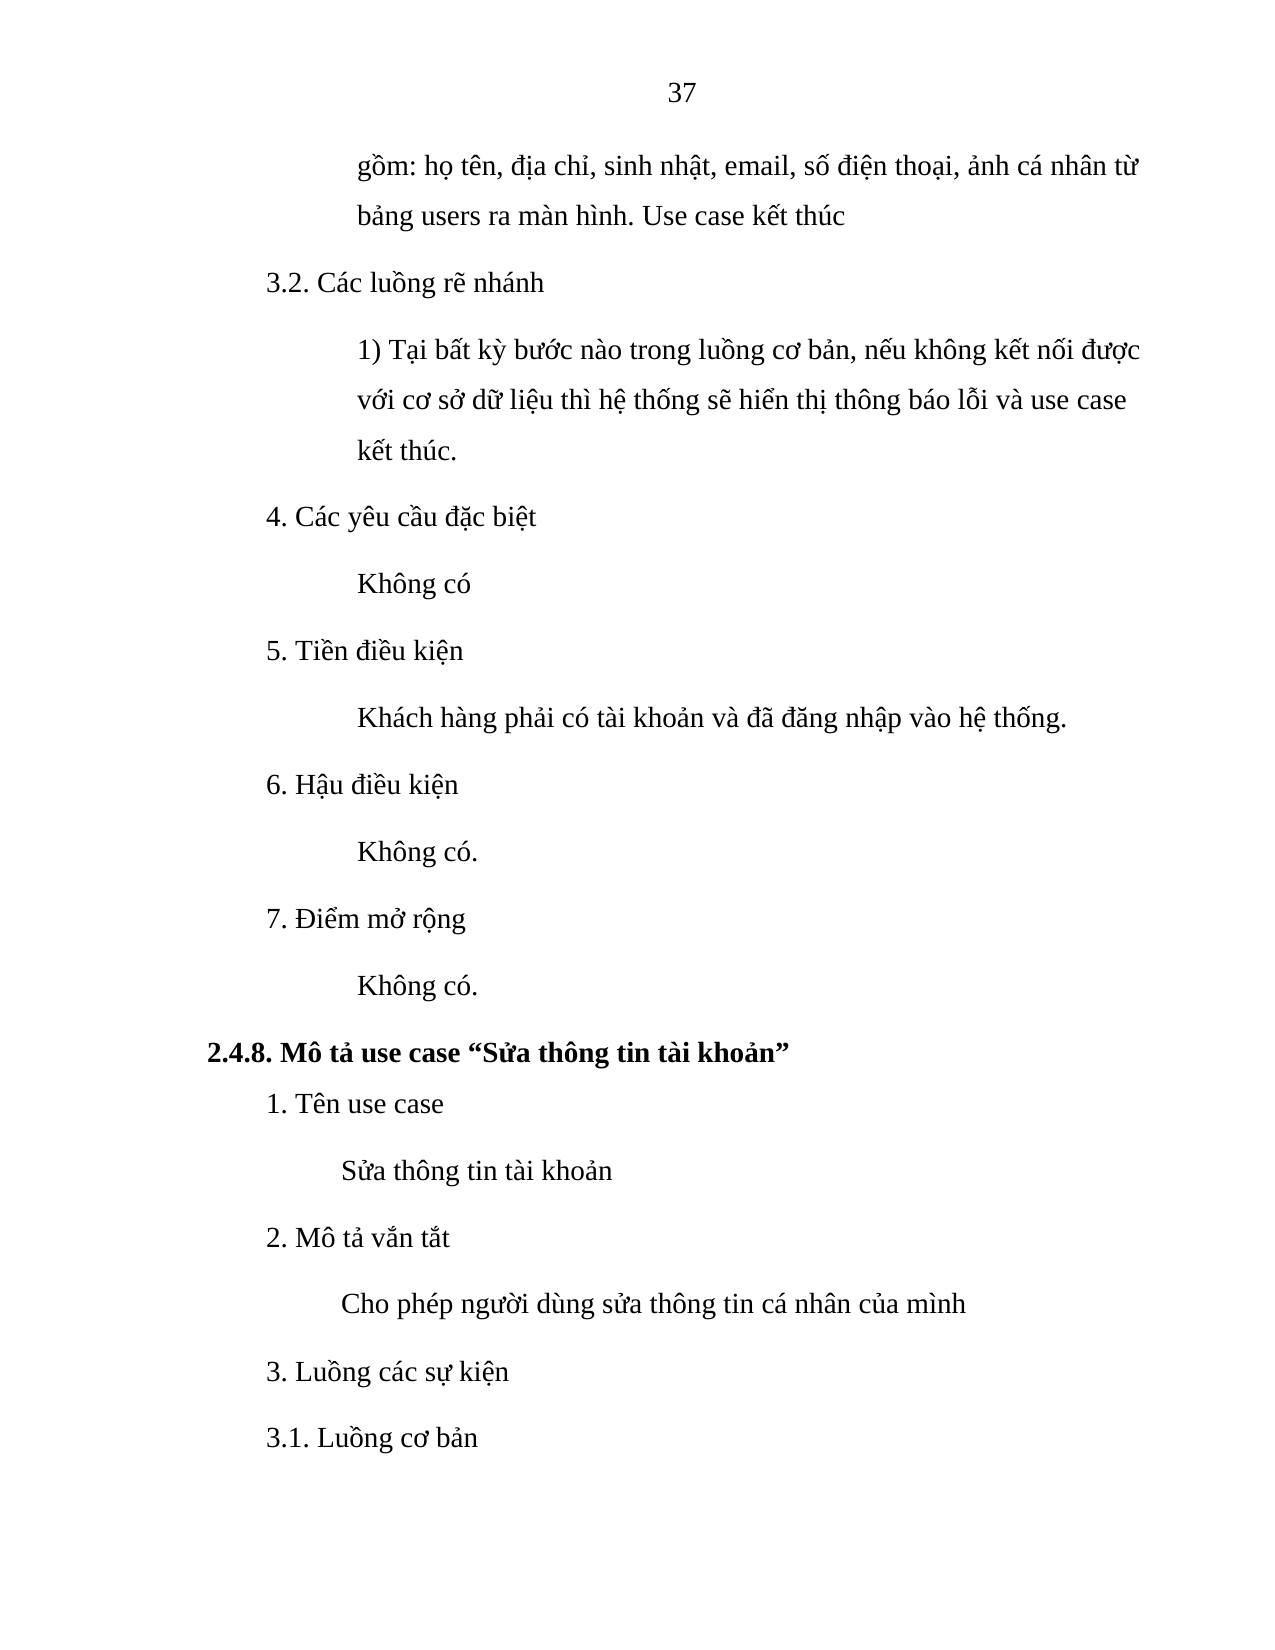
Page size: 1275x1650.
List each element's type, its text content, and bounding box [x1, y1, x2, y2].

subtitle 2.4.8. Mô tả use case “Sửa thông tin tài khoản” [207, 1035, 1157, 1069]
text 7. Điểm mở rộng [266, 901, 1157, 935]
text 3.2. Các luồng rẽ nhánh [266, 265, 1157, 298]
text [357, 148, 1157, 232]
text 1. Tên use case [266, 1086, 1157, 1119]
text Không có. [341, 834, 1157, 868]
text 3. Luồng các sự kiện [266, 1354, 1157, 1387]
text 6. Hậu điều kiện [266, 767, 1157, 801]
text Khách hàng phải có tài khoản và đã đăng nhập vào hệ thống. [341, 701, 1157, 734]
text Sửa thông tin tài khoản [266, 1153, 1157, 1186]
text Không có. [341, 968, 1157, 1002]
text 3.1. Luồng cơ bản [266, 1421, 1157, 1454]
text 5. Tiền điều kiện [266, 633, 1157, 667]
text 2. Mô tả vắn tắt [266, 1220, 1157, 1253]
text Không có [341, 567, 1157, 600]
text Cho phép người dùng sửa thông tin cá nhân của mình [266, 1287, 1157, 1320]
text 4. Các yêu cầu đặc biệt [266, 499, 1157, 533]
text 1) Tại bất kỳ bước nào trong luồng cơ bản, nếu không kết nối được với cơ sở dữ liệu thì hệ thống sẽ hiển thị thông báo lỗi và use case kết thúc. [357, 332, 1157, 466]
